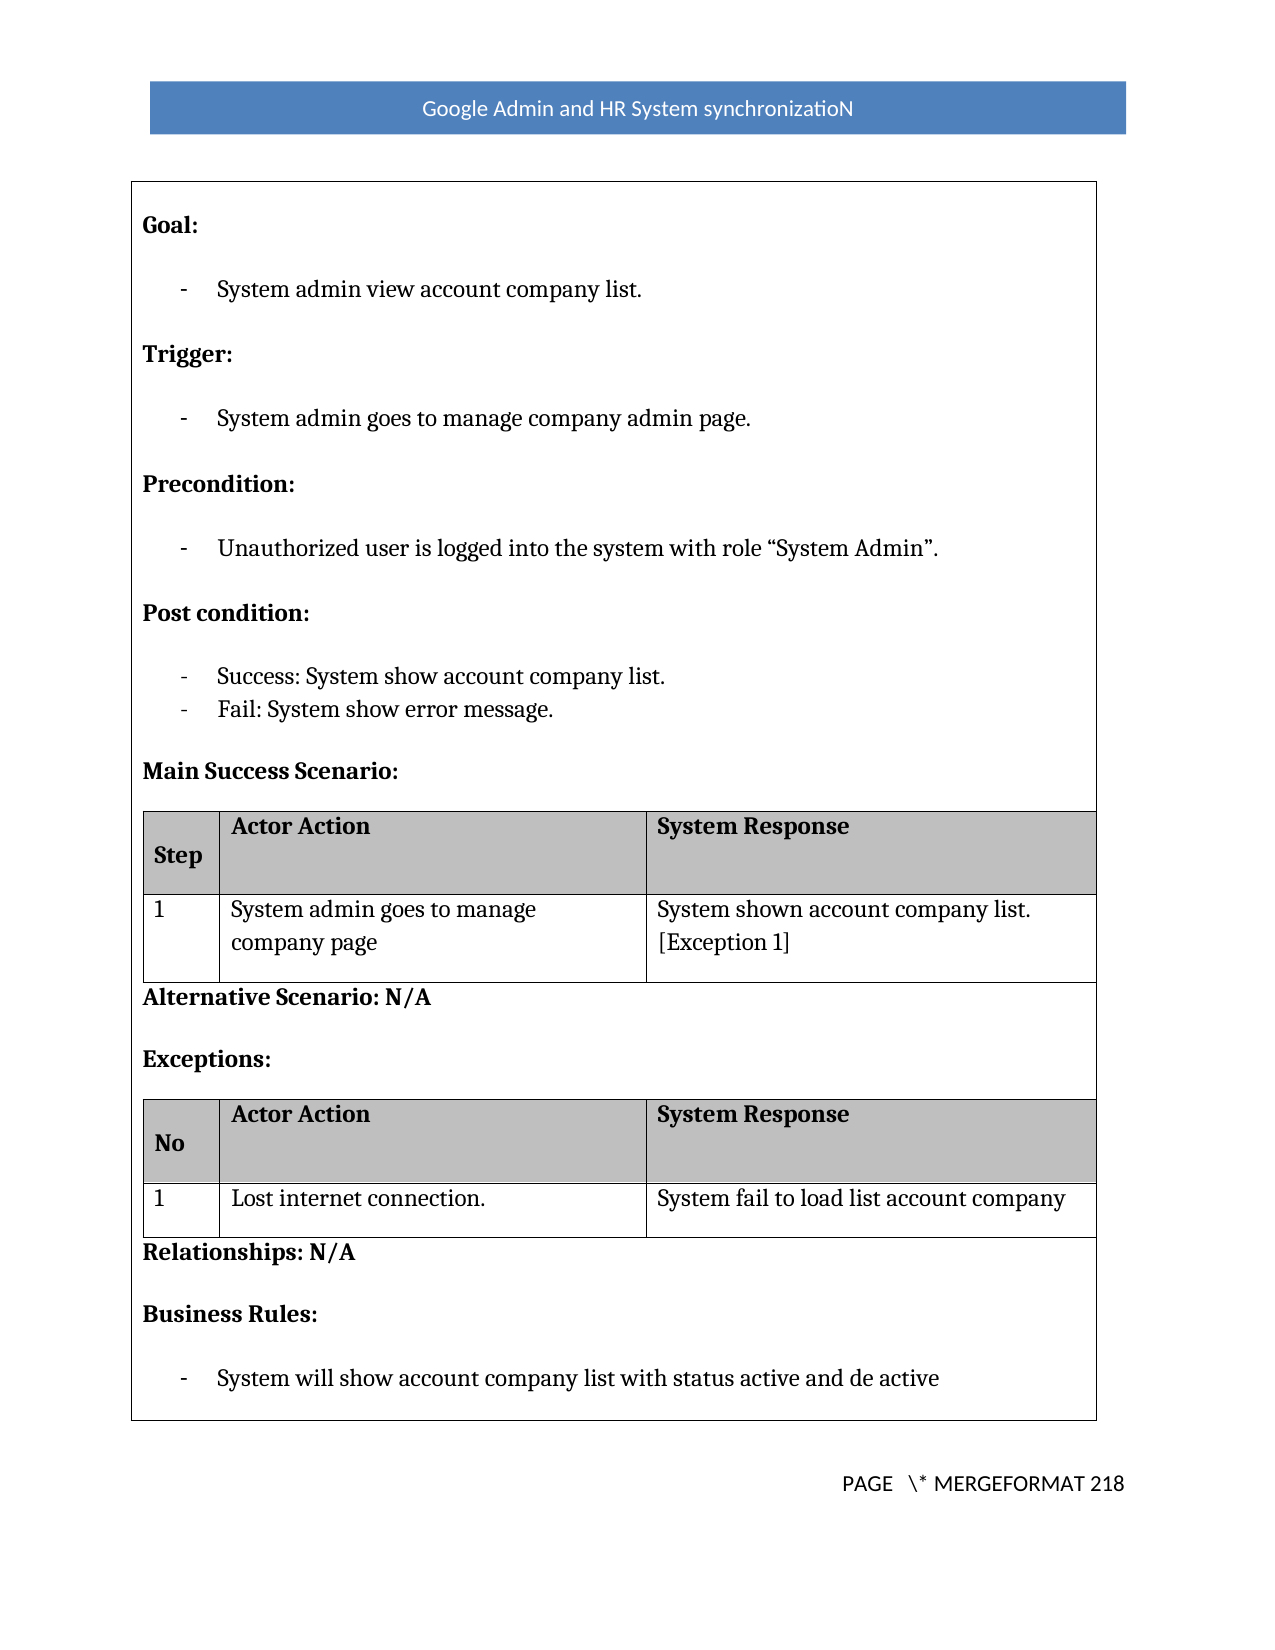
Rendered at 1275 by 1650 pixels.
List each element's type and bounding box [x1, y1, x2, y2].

table_cell [132, 182, 1096, 1420]
